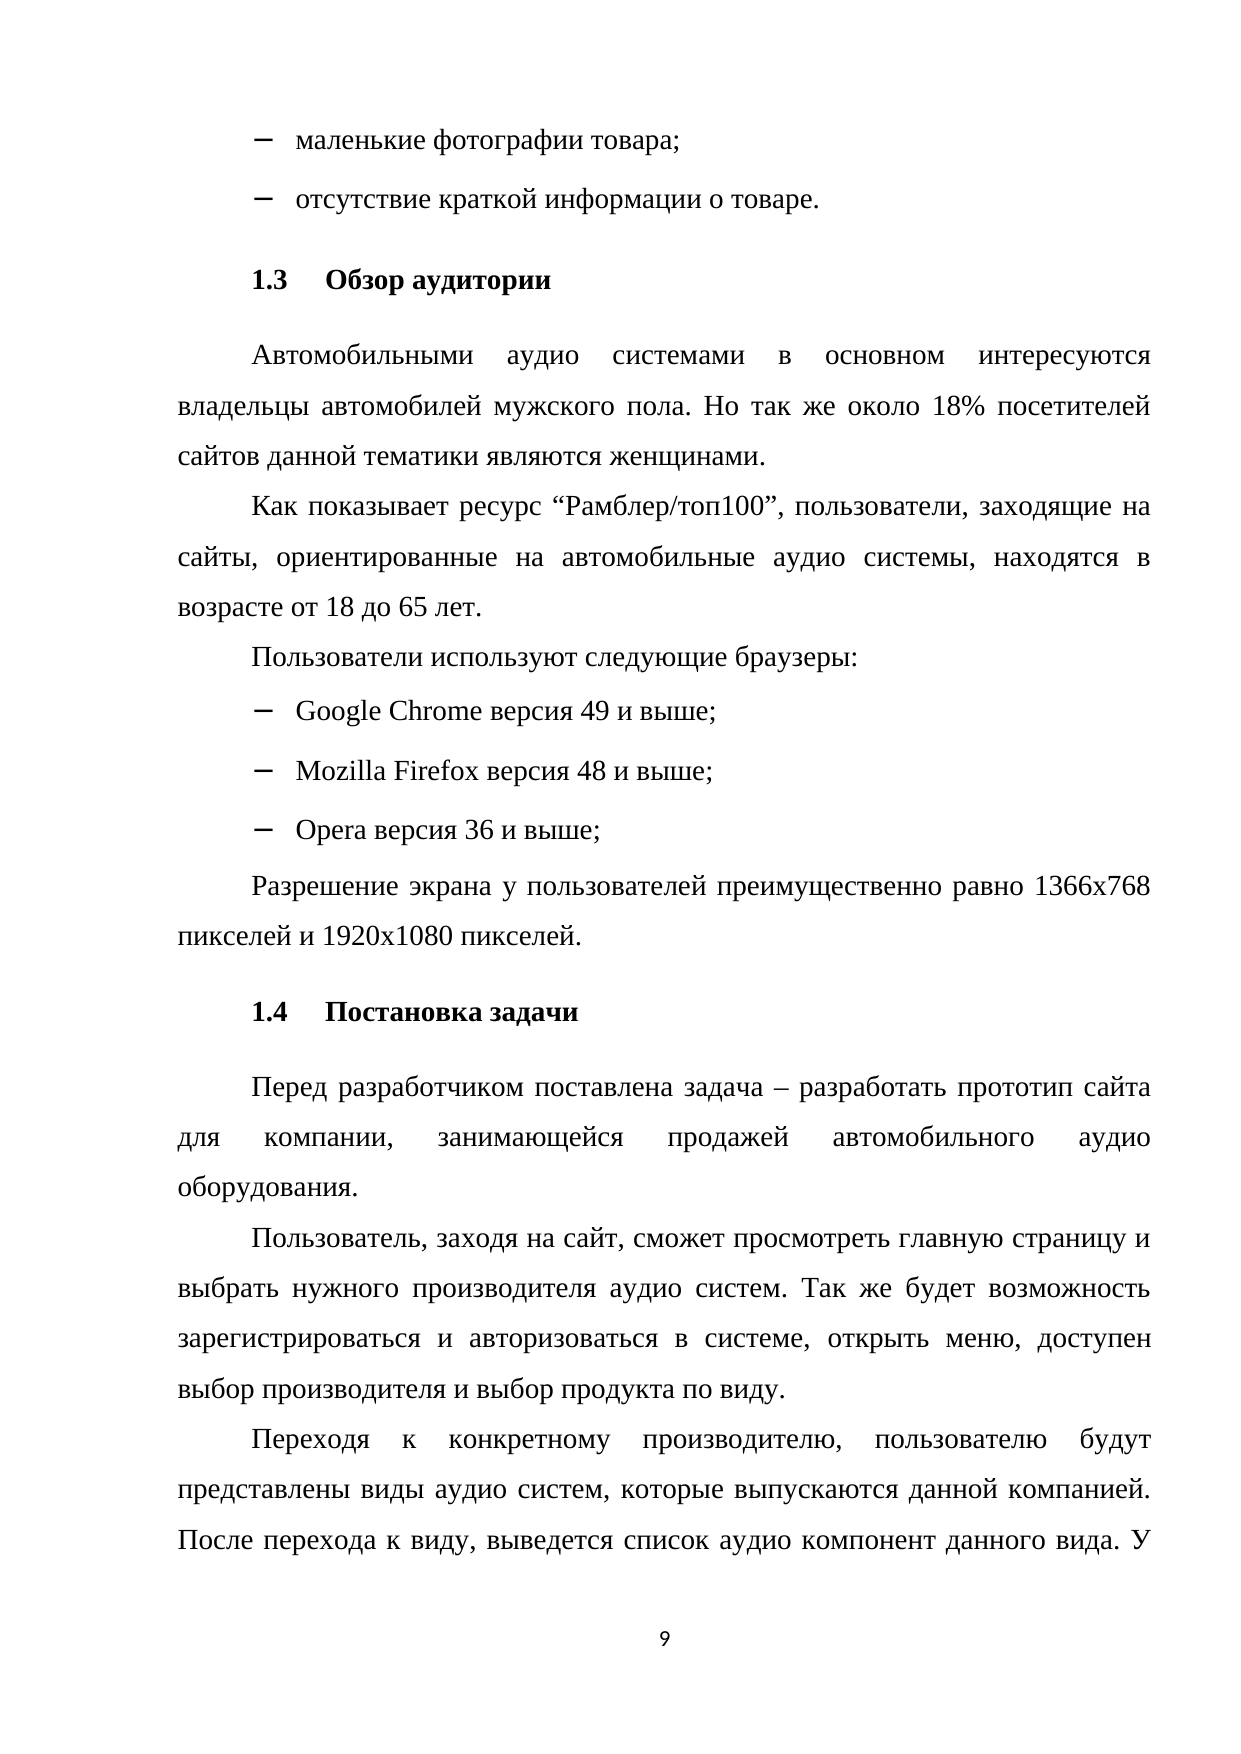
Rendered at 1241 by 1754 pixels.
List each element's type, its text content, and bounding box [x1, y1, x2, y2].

text Mozilla Firefox версия 48 и выше; [177, 749, 1152, 789]
text Opera версия 36 и выше; [177, 808, 1152, 848]
text Обзор аудитории [251, 262, 1152, 296]
text маленькие фотографии товара; [177, 118, 1152, 158]
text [177, 1421, 1152, 1555]
text Разрешение экрана у пользователей преимущественно равно 1366х768 пикселей и 1920х1080 пикселей. [177, 868, 1152, 952]
text Автомобильными аудио системами в основном интересуются владельцы автомобилей мужского пола. Но так же около 18% посетителей сайтов данной тематики являются женщинами. [177, 337, 1152, 472]
text Пользователи используют следующие браузеры: [177, 639, 1152, 673]
text Постановка задачи [251, 994, 1152, 1027]
text Как показывает ресурс “Рамблер/топ100”, пользователи, заходящие на сайты, ориентированные на автомобильные аудио системы, находятся в возрасте от 18 до 65 лет. [177, 488, 1152, 622]
text Google Chrome версия 49 и выше; [177, 689, 1152, 729]
text Перед разработчиком поставлена задача – разработать прототип сайта для компании, занимающейся продажей автомобильного аудио оборудования. [177, 1069, 1152, 1203]
text отсутствие краткой информации о товаре. [177, 178, 1152, 217]
text Пользователь, заходя на сайт, сможет просмотреть главную страницу и выбрать нужного производителя аудио систем. Так же будет возможность зарегистрироваться и авторизоваться в системе, открыть меню, доступен выбор производителя и выбор продукта по виду. [177, 1220, 1152, 1404]
